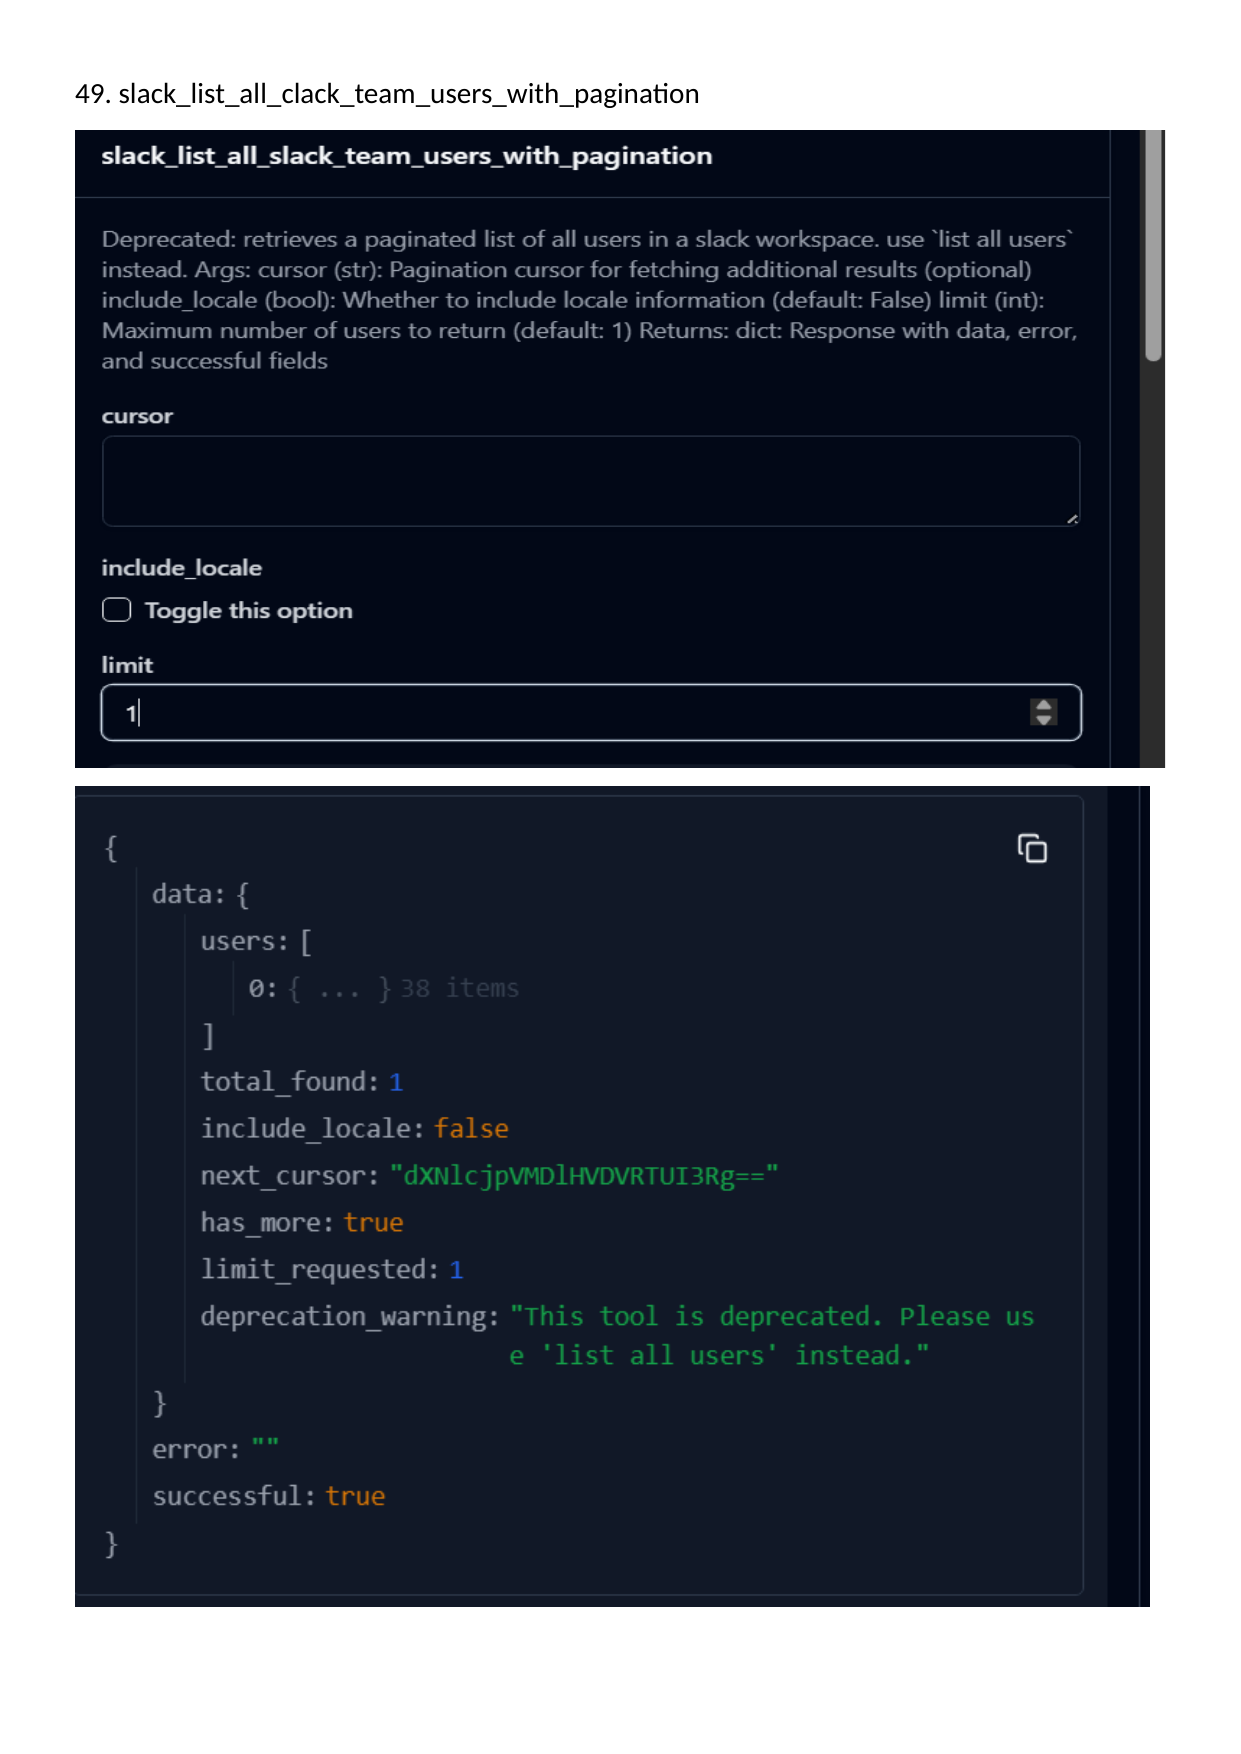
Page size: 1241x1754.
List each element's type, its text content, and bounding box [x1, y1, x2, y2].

text 49. slack_list_all_clack_team_users_with_pagination [75, 75, 1165, 111]
picture [75, 130, 1166, 768]
picture [75, 786, 1150, 1607]
